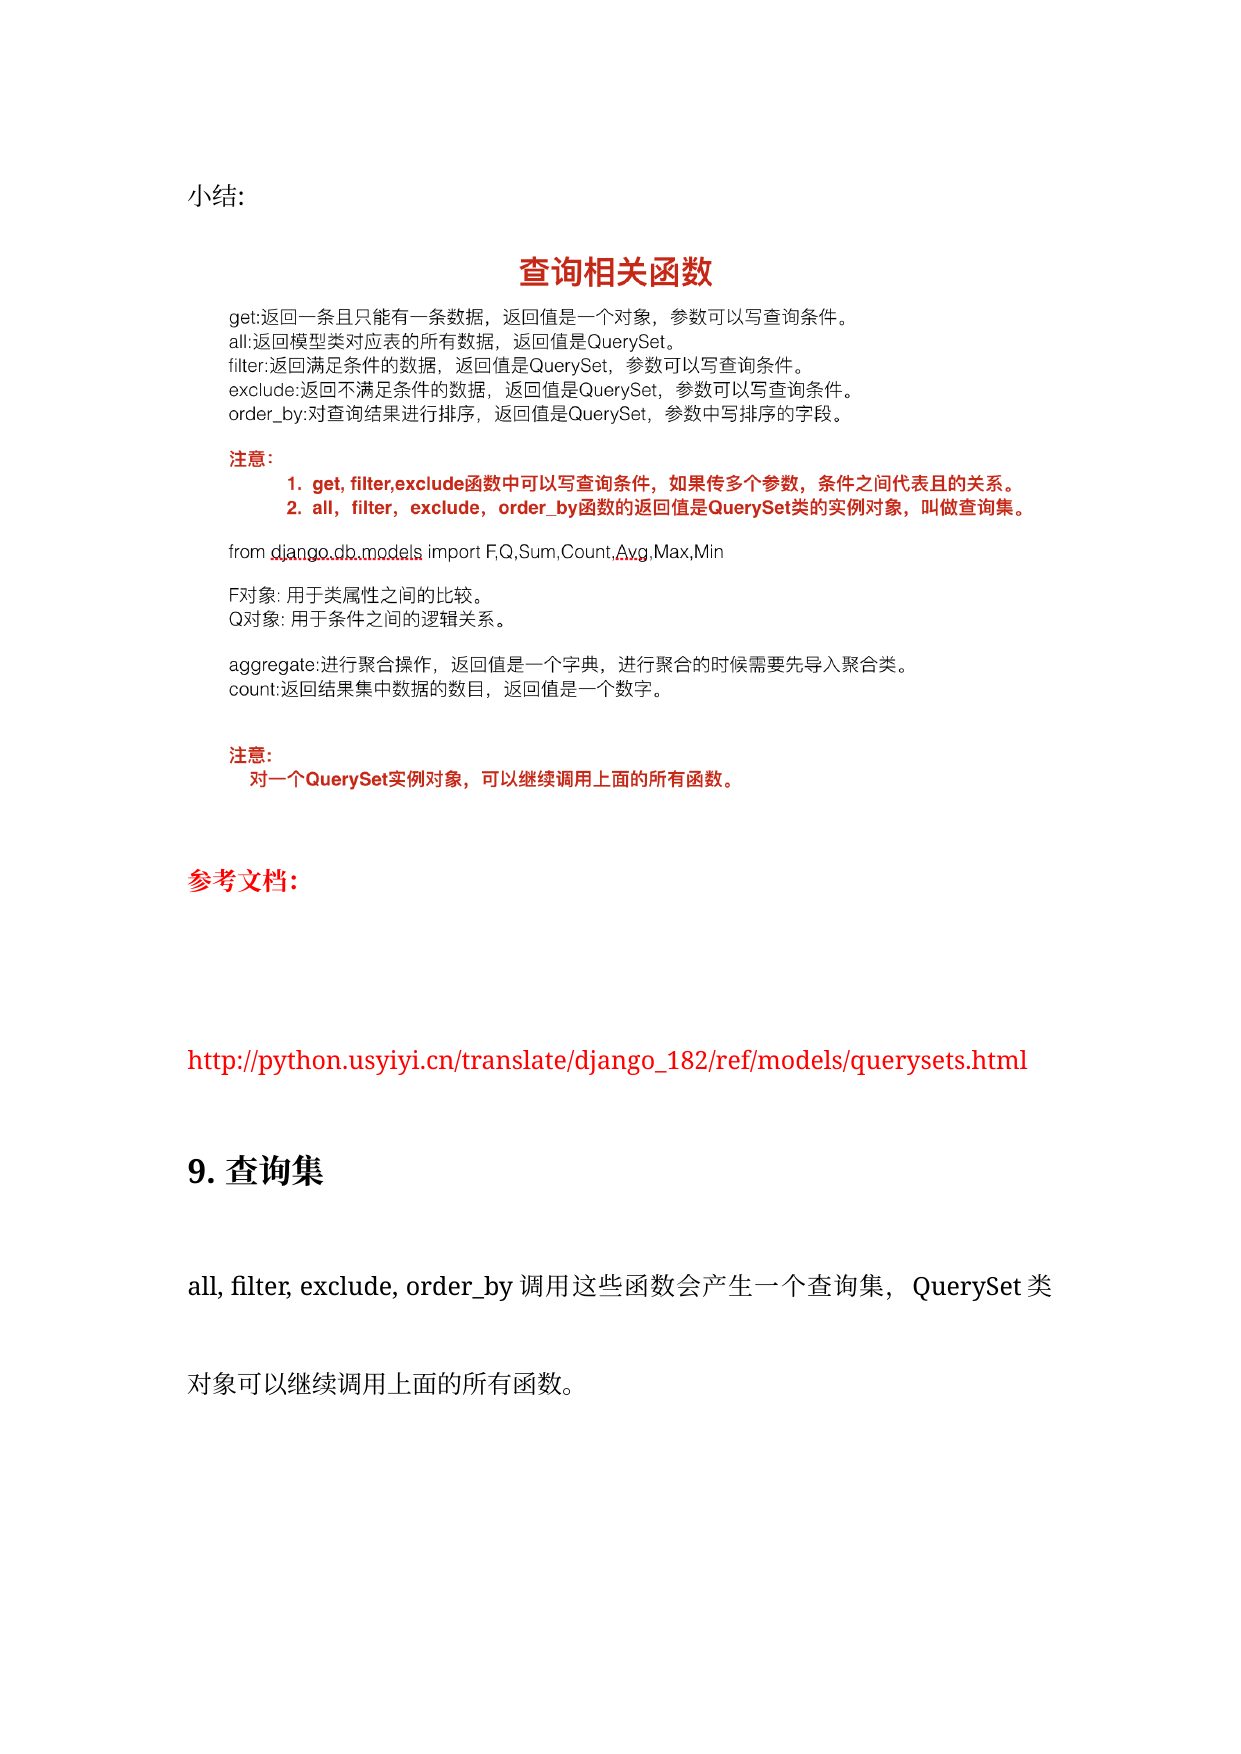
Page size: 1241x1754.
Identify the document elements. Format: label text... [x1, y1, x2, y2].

text 参考文档： [187, 847, 1053, 912]
picture [187, 245, 1053, 812]
text all, filter, exclude, order_by调用这些函数会产生一个查询集，QuerySet类对象可以继续调用上面的所有函数。 [187, 1253, 1053, 1415]
subtitle 查询集 [187, 1136, 1053, 1201]
text 小结: [187, 162, 1053, 227]
text http://python.usyiyi.cn/translate/django_182/ref/models/querysets.html [187, 930, 1053, 1092]
